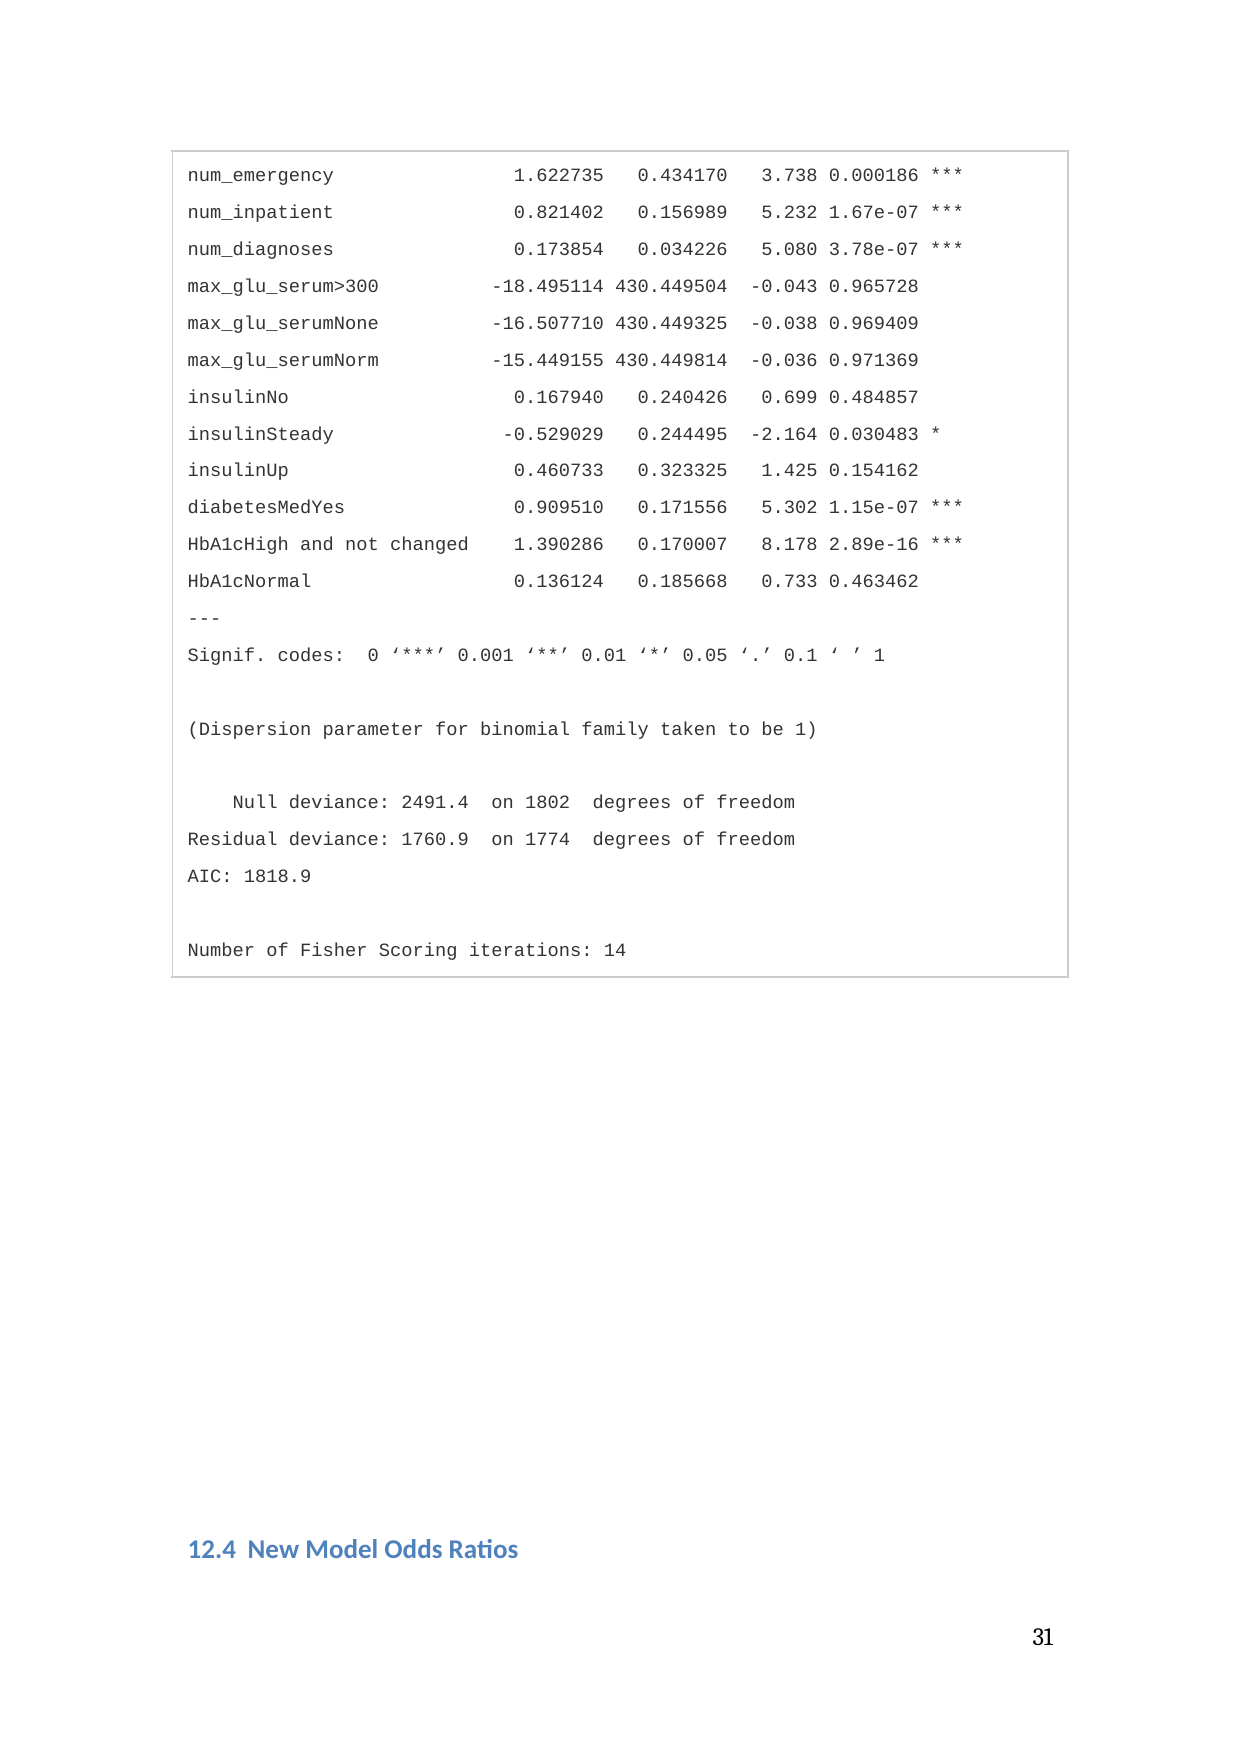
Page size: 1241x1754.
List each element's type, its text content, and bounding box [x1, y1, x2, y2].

text num_inpatient 0.821402 0.156989 5.232 1.67e-07 *** [173, 187, 1067, 224]
text max_glu_serumNone -16.507710 430.449325 -0.038 0.969409 [173, 297, 1067, 334]
text AIC: 1818.9 [173, 851, 1067, 887]
text num_emergency 1.622735 0.434170 3.738 0.000186 *** [173, 152, 1067, 187]
text HbA1cHigh and not changed 1.390286 0.170007 8.178 2.89e-16 *** [173, 519, 1067, 556]
text Number of Fisher Scoring iterations: 14 [173, 924, 1067, 976]
text Null deviance: 2491.4 on 1802 degrees of freedom [173, 777, 1067, 814]
text diabetesMedYes 0.909510 0.171556 5.302 1.15e-07 *** [173, 482, 1067, 519]
text HbA1cNormal 0.136124 0.185668 0.733 0.463462 [173, 556, 1067, 592]
text max_glu_serumNorm -15.449155 430.449814 -0.036 0.971369 [173, 334, 1067, 371]
text insulinUp 0.460733 0.323325 1.425 0.154162 [173, 445, 1067, 482]
text max_glu_serum>300 -18.495114 430.449504 -0.043 0.965728 [173, 261, 1067, 297]
text (Dispersion parameter for binomial family taken to be 1) [173, 703, 1067, 740]
text Signif. codes: 0 ‘***’ 0.001 ‘**’ 0.01 ‘*’ 0.05 ‘.’ 0.1 ‘ ’ 1 [173, 629, 1067, 666]
text insulinSteady -0.529029 0.244495 -2.164 0.030483 * [173, 408, 1067, 445]
text insulinNo 0.167940 0.240426 0.699 0.484857 [173, 371, 1067, 408]
text num_diagnoses 0.173854 0.034226 5.080 3.78e-07 *** [173, 224, 1067, 261]
text Residual deviance: 1760.9 on 1774 degrees of freedom [173, 814, 1067, 851]
text --- [173, 592, 1067, 629]
subtitle New Model Odds Ratios [187, 1532, 1053, 1565]
